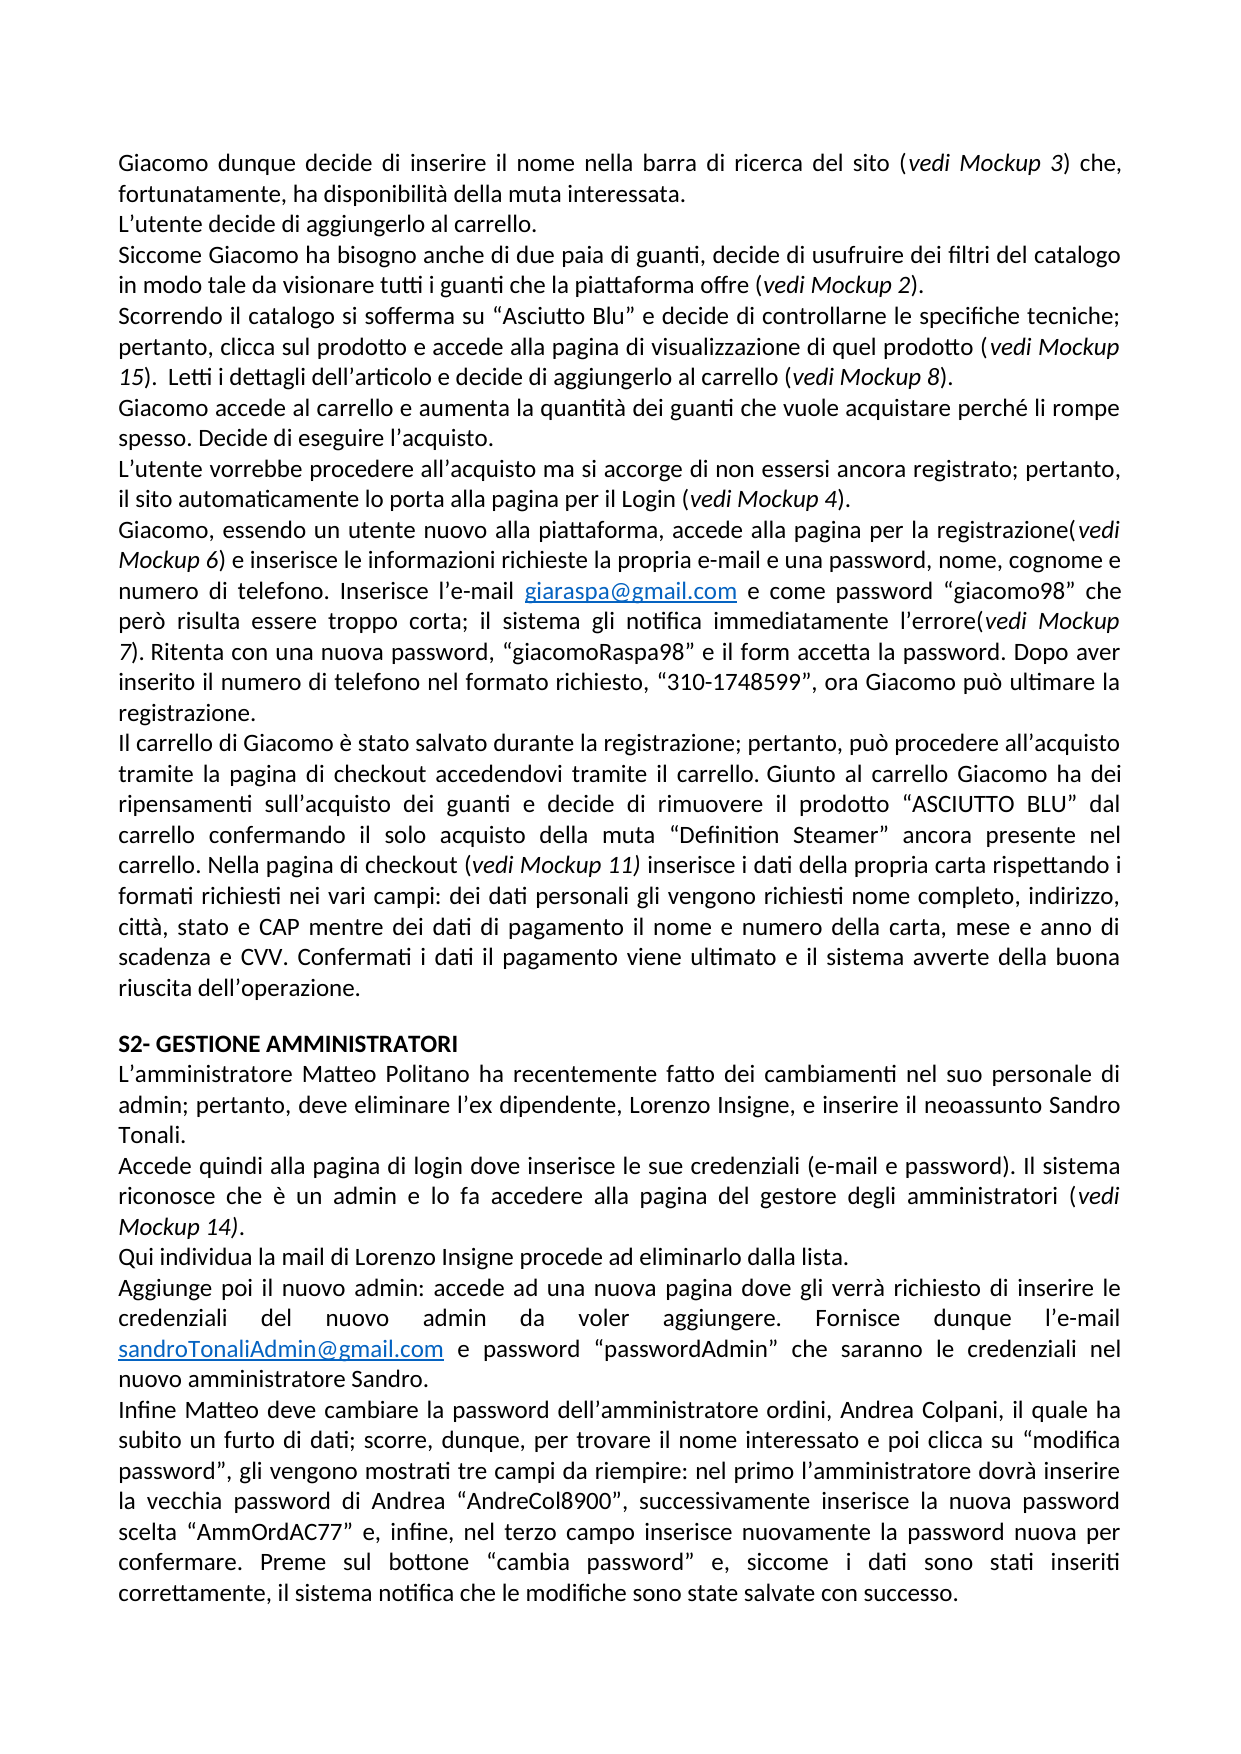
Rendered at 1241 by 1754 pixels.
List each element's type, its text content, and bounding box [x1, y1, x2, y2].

text Accede quindi alla pagina di login dove inserisce le sue credenziali (e-mail e password). Il sistema riconosce che è un admin e lo fa accedere alla pagina del gestore degli amministratori (vedi Mockup 14). [118, 1150, 1122, 1241]
text Scorrendo il catalogo si sofferma su “Asciutto Blu” e decide di controllarne le specifiche tecniche; pertanto, clicca sul prodotto e accede alla pagina di visualizzazione di quel prodotto (vedi Mockup 15). Letti i dettagli dell’articolo e decide di aggiungerlo al carrello (vedi Mockup 8). [118, 300, 1122, 392]
text Siccome Giacomo ha bisogno anche di due paia di guanti, decide di usufruire dei filtri del catalogo in modo tale da visionare tutti i guanti che la piattaforma offre (vedi Mockup 2). [118, 239, 1122, 300]
text L’amministratore Matteo Politano ha recentemente fatto dei cambiamenti nel suo personale di admin; pertanto, deve eliminare l’ex dipendente, Lorenzo Insigne, e inserire il neoassunto Sandro Tonali. [118, 1058, 1122, 1150]
text L’utente decide di aggiungerlo al carrello. [118, 209, 1122, 239]
text Giacomo, essendo un utente nuovo alla piattaforma, accede alla pagina per la registrazione(vedi Mockup 6) e inserisce le informazioni richieste la propria e-mail e una password, nome, cognome e numero di telefono. Inserisce l’e-mail giaraspa@gmail.com e come password “giacomo98” che però risulta essere troppo corta; il sistema gli notifica immediatamente l’errore(vedi Mockup 7). Ritenta con una nuova password, “giacomoRaspa98” e il form accetta la password. Dopo aver inserito il numero di telefono nel formato richiesto, “310-1748599”, ora Giacomo può ultimare la registrazione. [118, 514, 1122, 727]
text Aggiunge poi il nuovo admin: accede ad una nuova pagina dove gli verrà richiesto di inserire le credenziali del nuovo admin da voler aggiungere. Fornisce dunque l’e-mail sandroTonaliAdmin@gmail.com e password “passwordAdmin” che saranno le credenziali nel nuovo amministratore Sandro. [118, 1272, 1122, 1394]
text Qui individua la mail di Lorenzo Insigne procede ad eliminarlo dalla lista. [118, 1241, 1122, 1272]
text S2- GESTIONE AMMINISTRATORI [118, 1028, 1122, 1058]
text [118, 148, 1122, 209]
text Giacomo accede al carrello e aumenta la quantità dei guanti che vuole acquistare perché li rompe spesso. Decide di eseguire l’acquisto. [118, 392, 1122, 453]
text L’utente vorrebbe procedere all’acquisto ma si accorge di non essersi ancora registrato; pertanto, il sito automaticamente lo porta alla pagina per il Login (vedi Mockup 4). [118, 453, 1122, 514]
text Infine Matteo deve cambiare la password dell’amministratore ordini, Andrea Colpani, il quale ha subito un furto di dati; scorre, dunque, per trovare il nome interessato e poi clicca su “modifica password”, gli vengono mostrati tre campi da riempire: nel primo l’amministratore dovrà inserire la vecchia password di Andrea “AndreCol8900”, successivamente inserisce la nuova password scelta “AmmOrdAC77” e, infine, nel terzo campo inserisce nuovamente la password nuova per confermare. Preme sul bottone “cambia password” e, siccome i dati sono stati inseriti correttamente, il sistema notifica che le modifiche sono state salvate con successo. [118, 1394, 1122, 1608]
text Il carrello di Giacomo è stato salvato durante la registrazione; pertanto, può procedere all’acquisto tramite la pagina di checkout accedendovi tramite il carrello. Giunto al carrello Giacomo ha dei ripensamenti sull’acquisto dei guanti e decide di rimuovere il prodotto “ASCIUTTO BLU” dal carrello confermando il solo acquisto della muta “Definition Steamer” ancora presente nel carrello. Nella pagina di checkout (vedi Mockup 11) inserisce i dati della propria carta rispettando i formati richiesti nei vari campi: dei dati personali gli vengono richiesti nome completo, indirizzo, città, stato e CAP mentre dei dati di pagamento il nome e numero della carta, mese e anno di scadenza e CVV. Confermati i dati il pagamento viene ultimato e il sistema avverte della buona riuscita dell’operazione. [118, 727, 1122, 1002]
